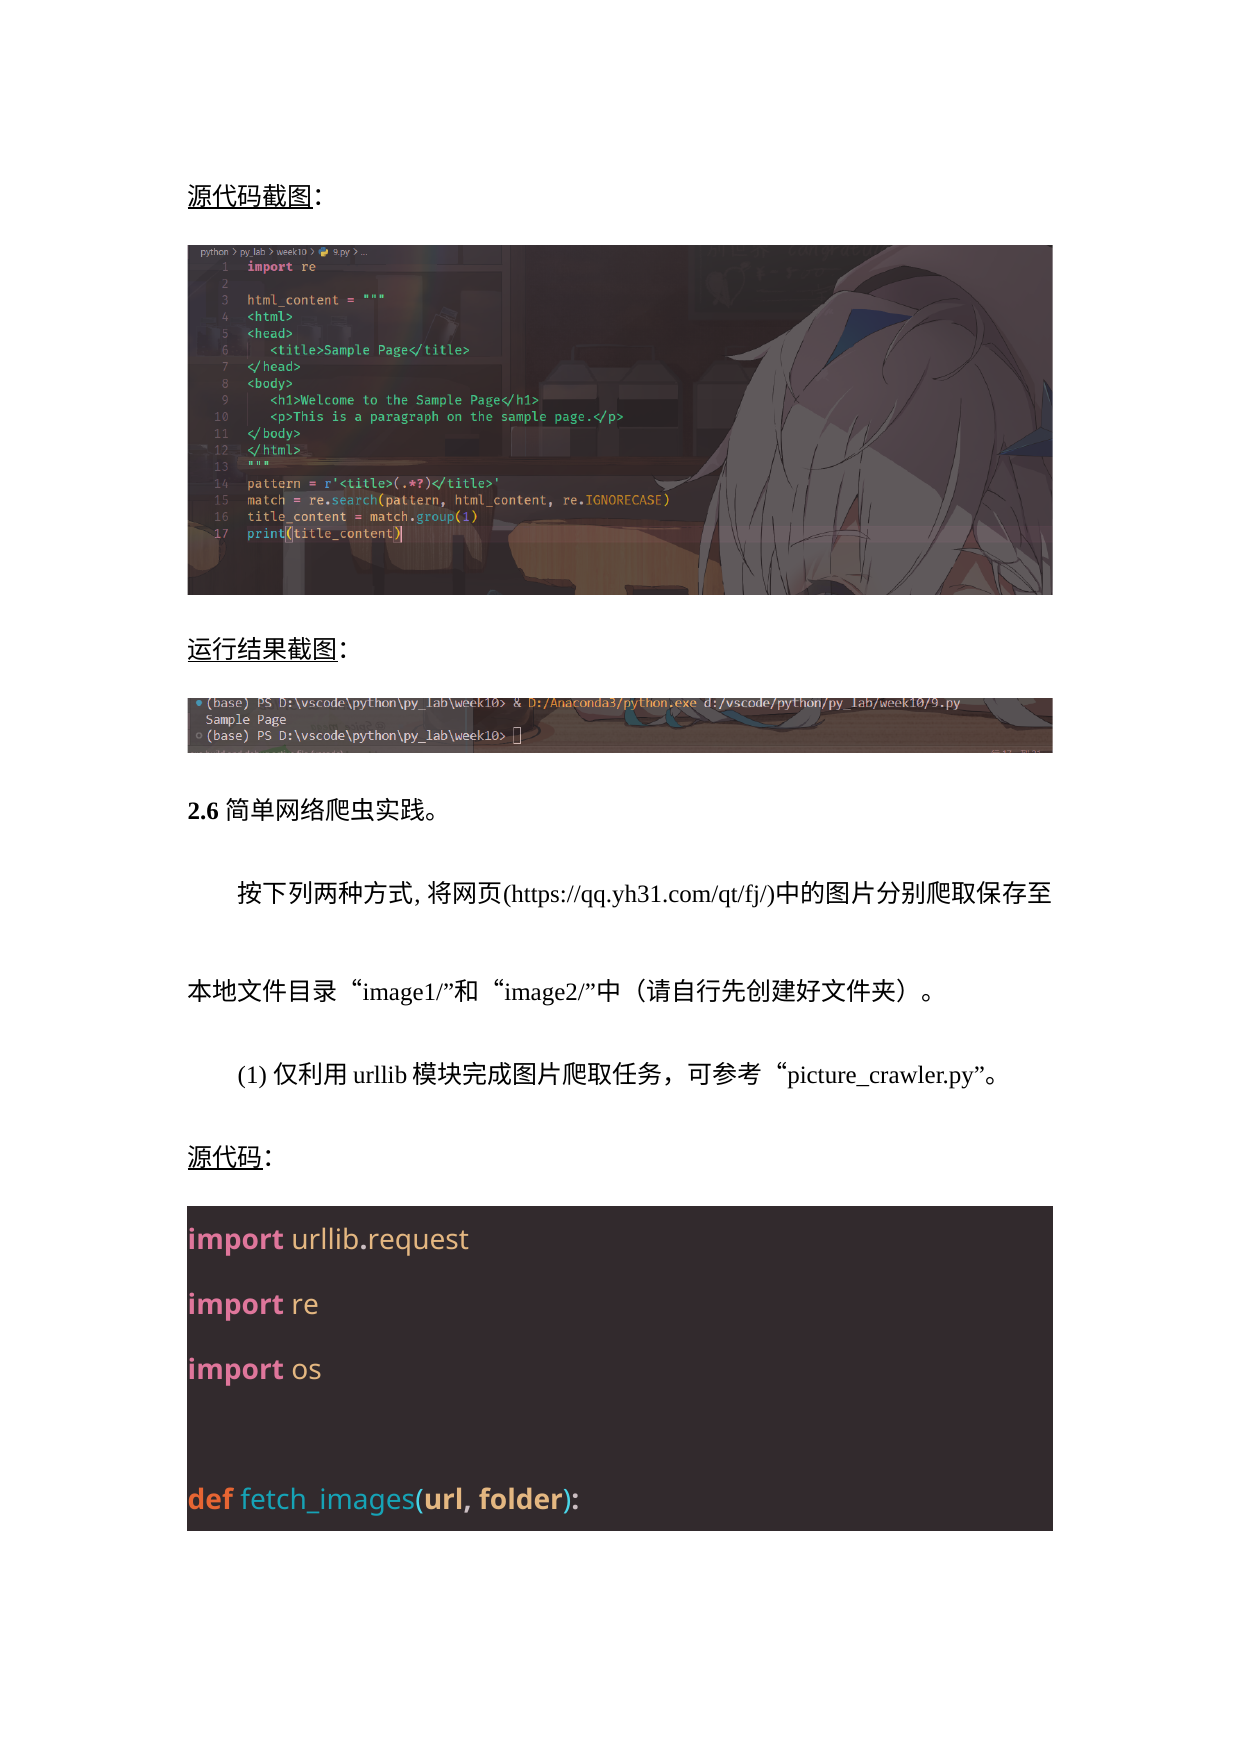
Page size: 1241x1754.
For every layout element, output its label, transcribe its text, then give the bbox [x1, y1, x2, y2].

text (1) 仅利用urllib模块完成图片爬取任务，可参考“picture_crawler.py”。 [187, 1040, 1053, 1105]
picture [187, 698, 1053, 753]
text 2.6 简单网络爬虫实践。 [187, 776, 1053, 841]
text def fetch_images(url, folder): [187, 1466, 1053, 1531]
text import re [187, 1271, 1053, 1336]
picture [187, 245, 1053, 595]
text 源代码： [187, 1123, 1053, 1188]
text import urllib.request [187, 1206, 1053, 1271]
text 运行结果截图： [187, 615, 1053, 680]
text import os [187, 1336, 1053, 1401]
text 按下列两种方式, 将网页(https://qq.yh31.com/qt/fj/)中的图片分别爬取保存至本地文件目录“image1/”和“image2/”中（请自行先创建好文件夹）。 [187, 859, 1053, 1022]
text 源代码截图： [187, 162, 1053, 227]
